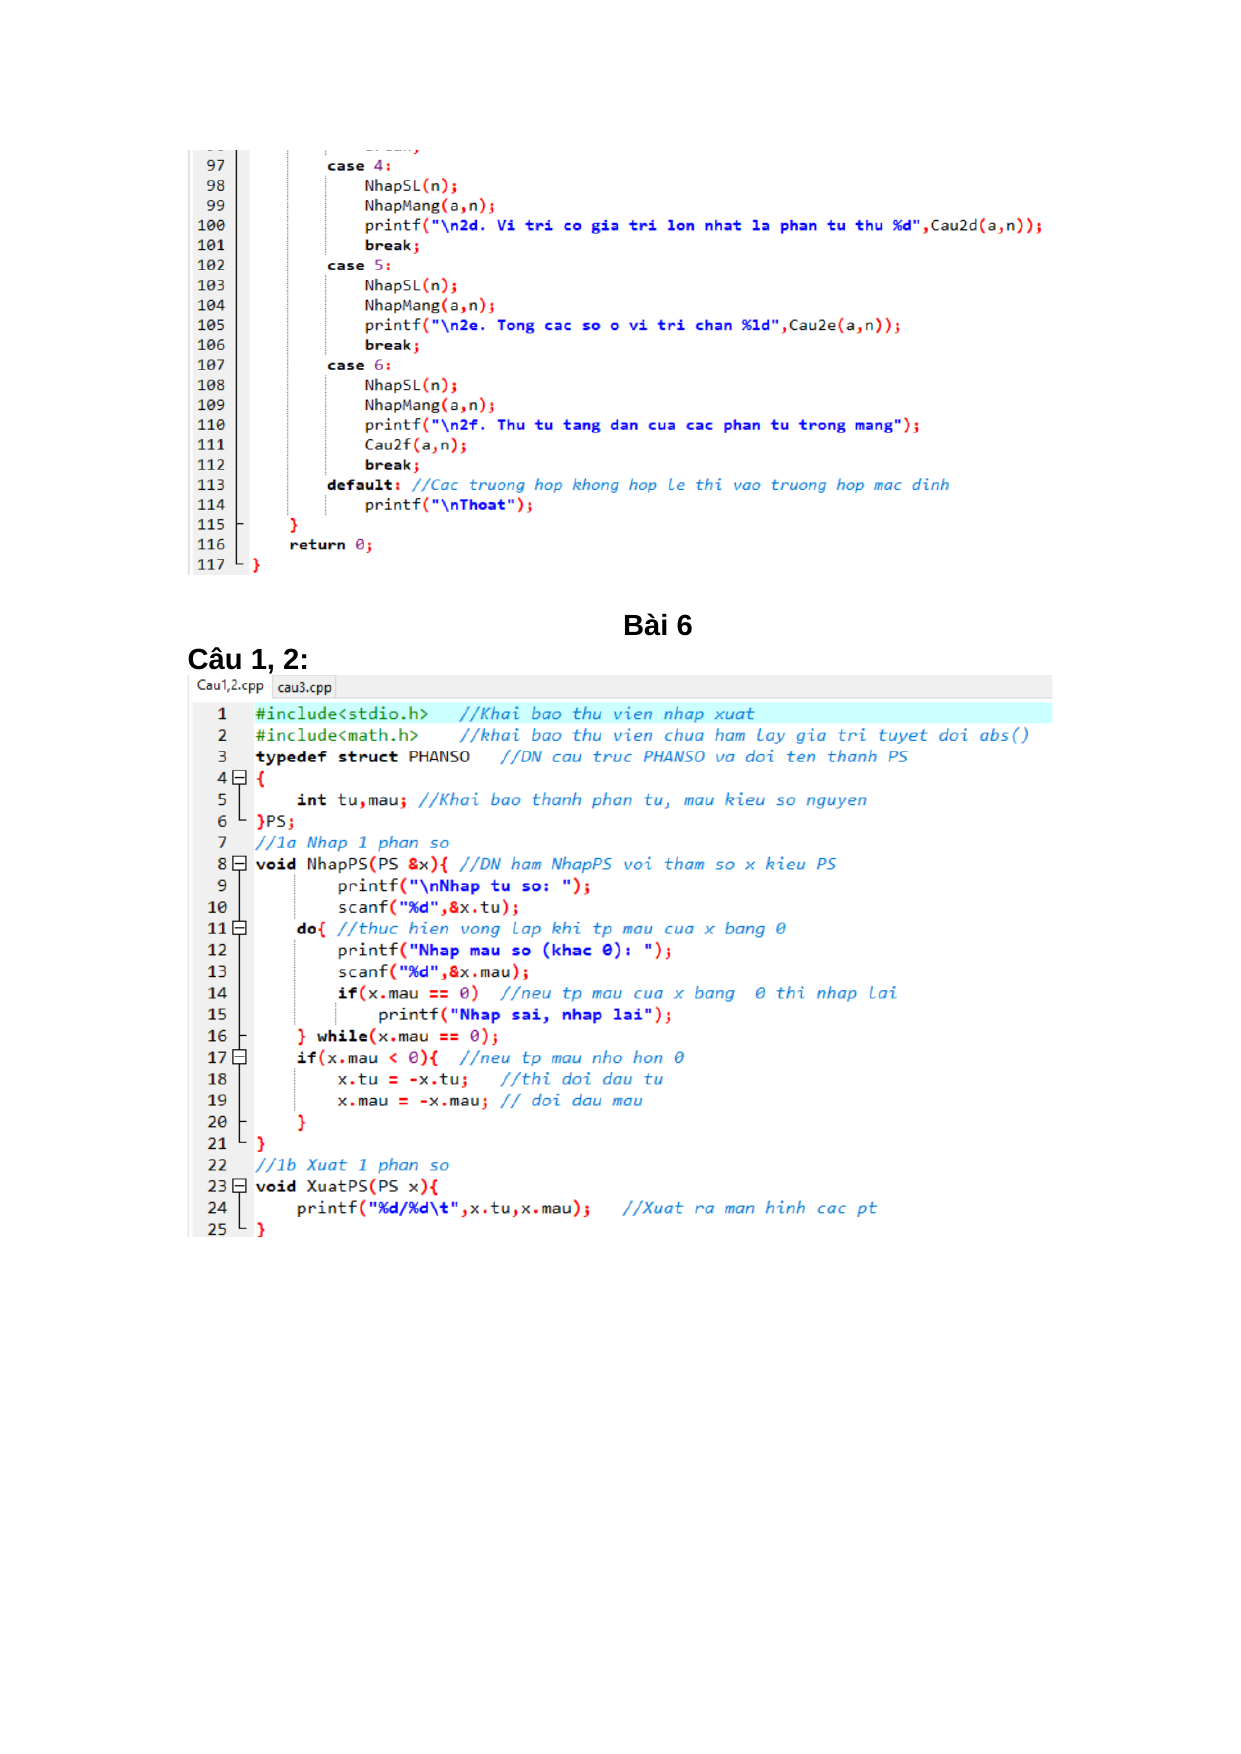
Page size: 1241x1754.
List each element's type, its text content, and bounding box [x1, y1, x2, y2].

picture [187, 150, 1053, 575]
picture [187, 675, 1053, 1237]
text Câu 1, 2: [187, 642, 1053, 675]
text Bài 6 [187, 608, 1053, 642]
